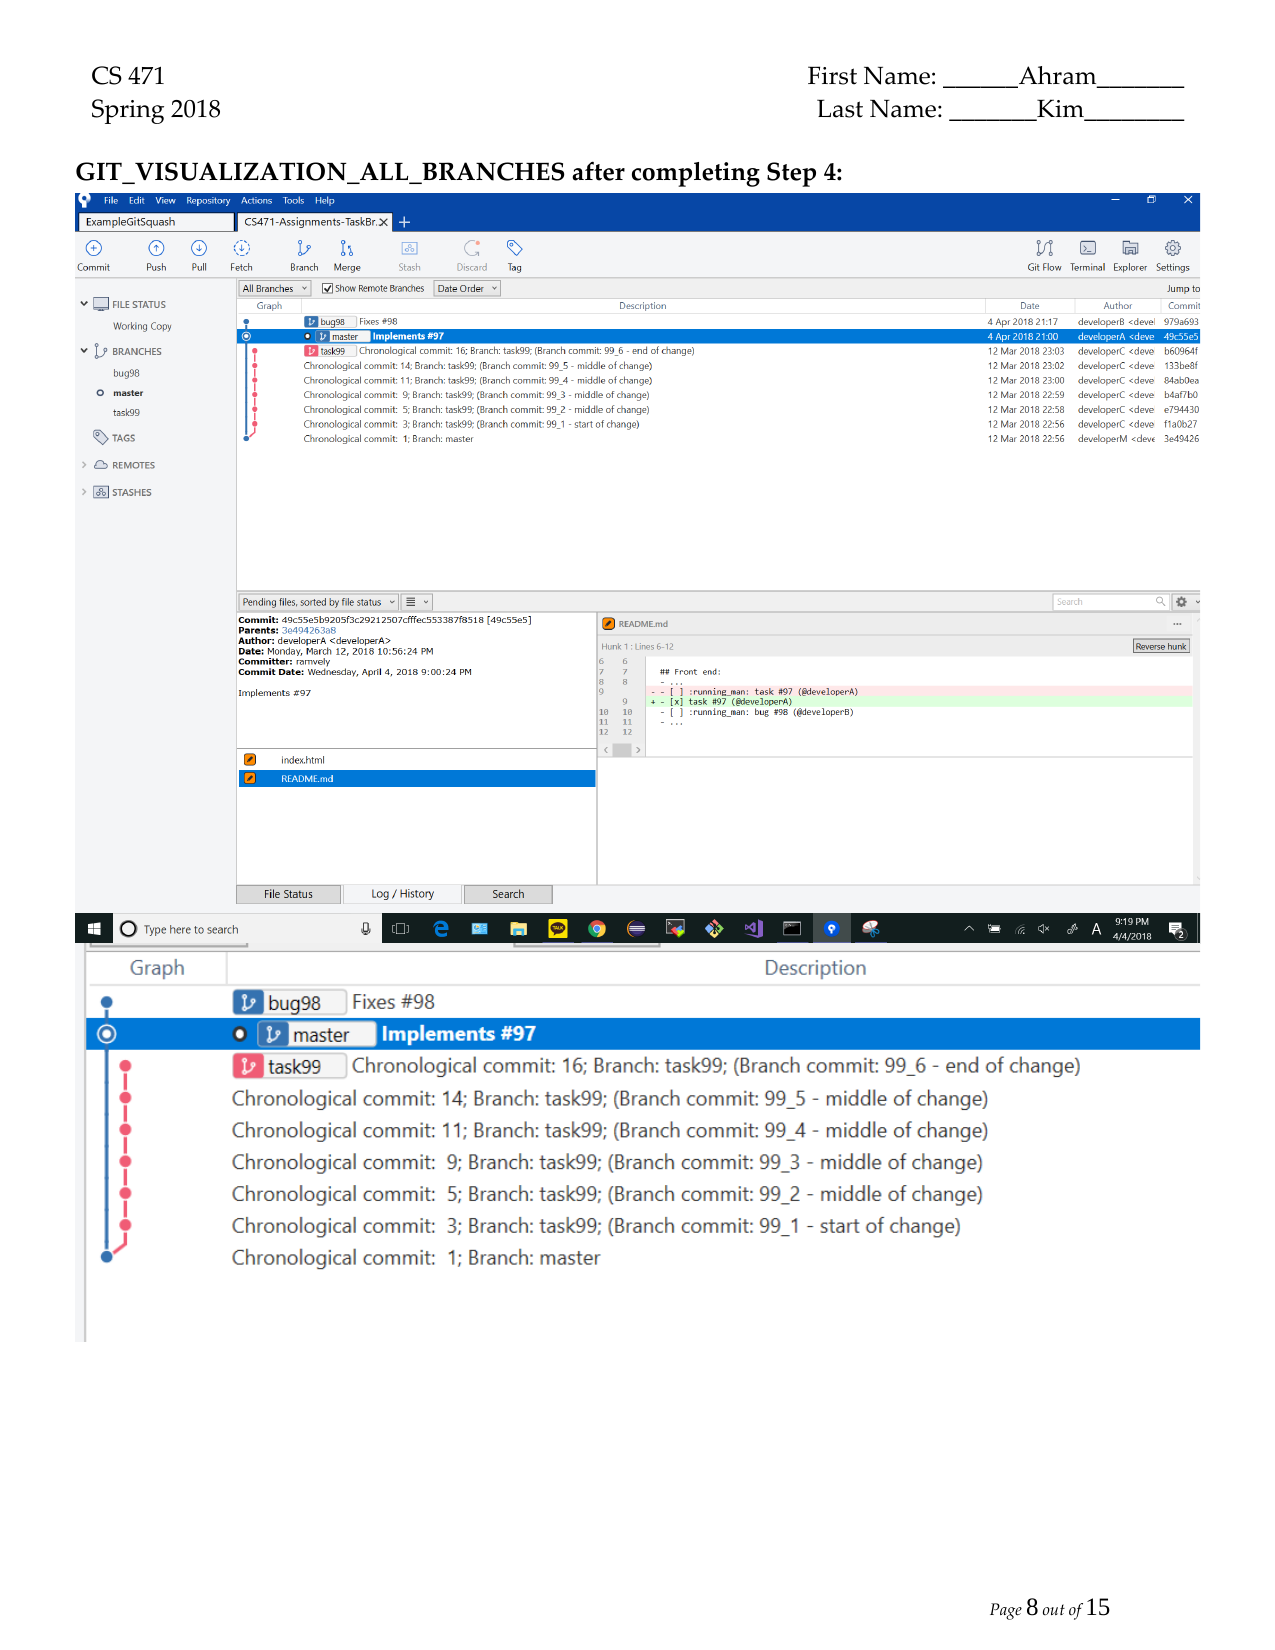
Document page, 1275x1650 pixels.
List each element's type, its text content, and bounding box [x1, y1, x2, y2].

subtitle GIT_VISUALIZATION_ALL_BRANCHES after completing Step 4: [75, 154, 1200, 187]
picture [75, 193, 1200, 1342]
